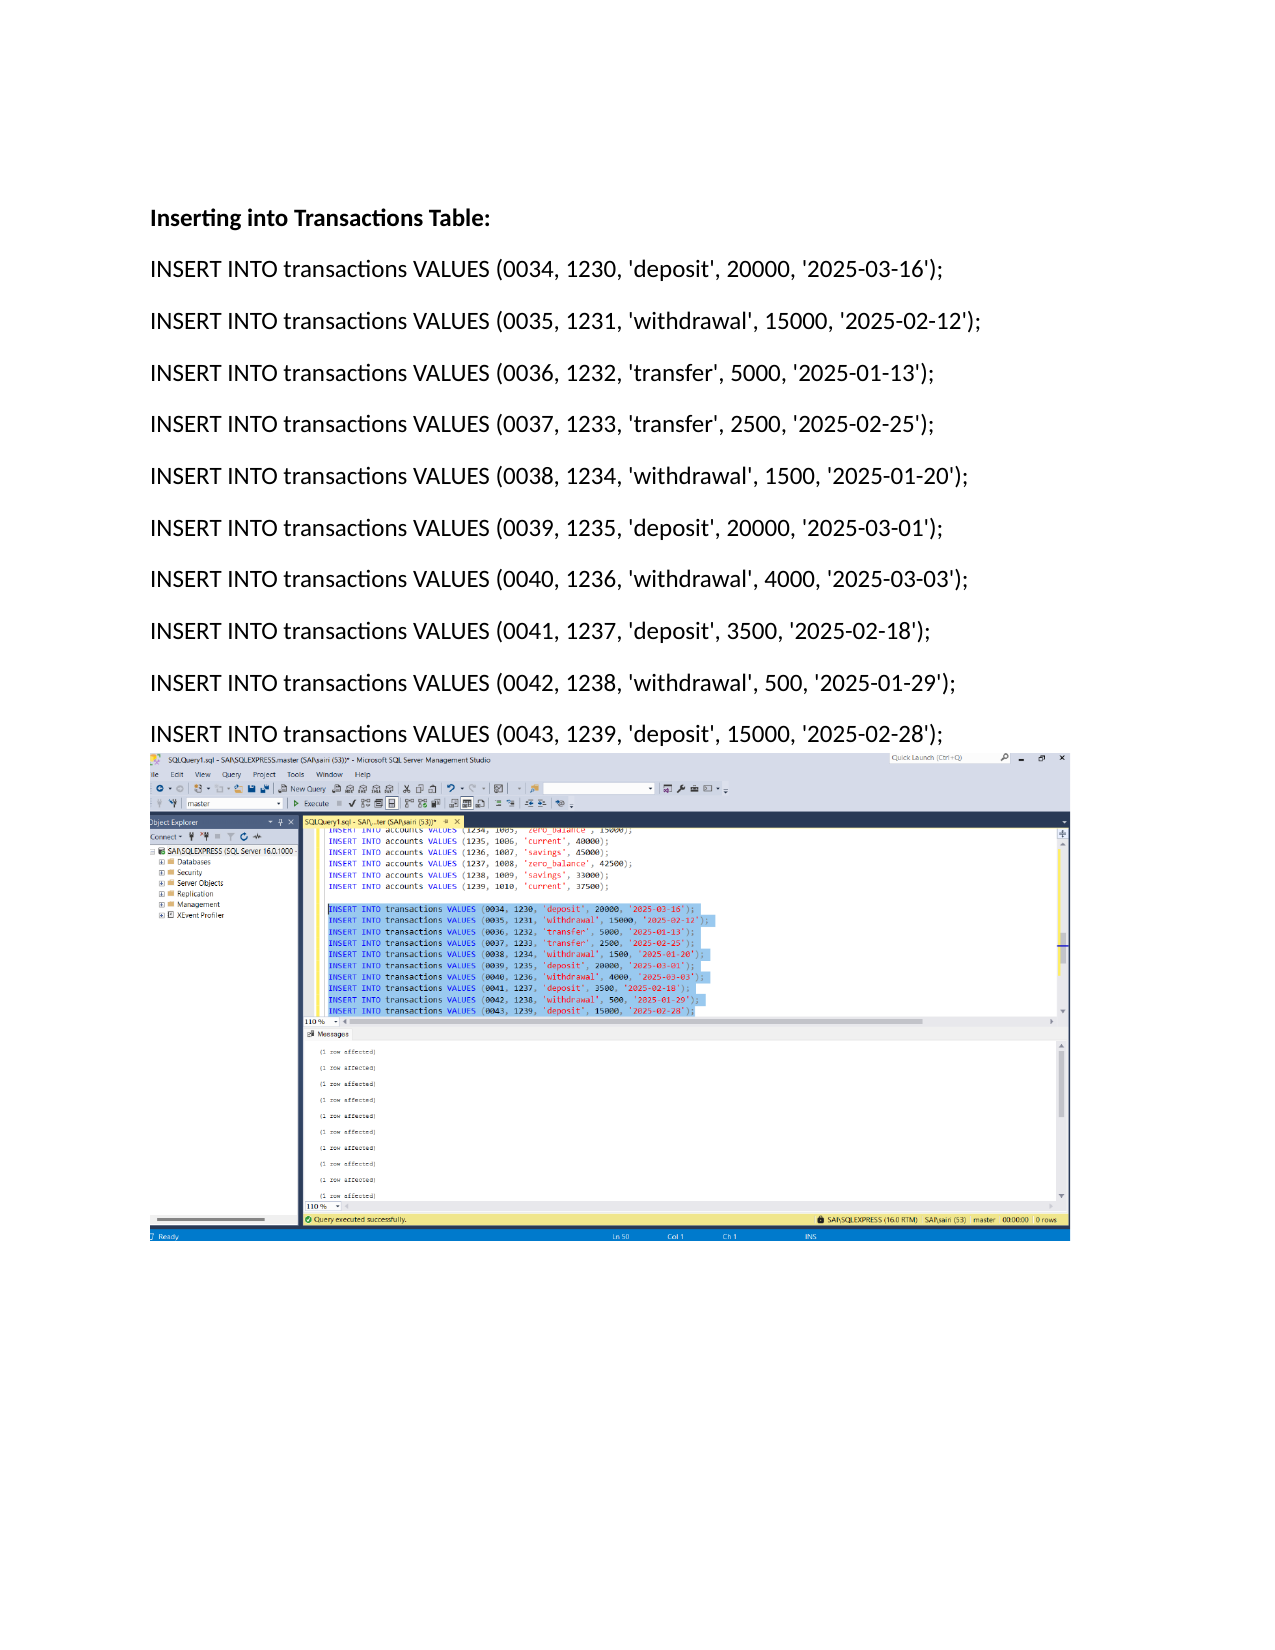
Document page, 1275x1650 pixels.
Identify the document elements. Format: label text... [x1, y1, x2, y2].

text INSERT INTO transactions VALUES (0040, 1236, 'withdrawal', 4000, '2025-03-03'); [150, 563, 1125, 594]
text INSERT INTO transactions VALUES (0035, 1231, 'withdrawal', 15000, '2025-02-12'); [150, 305, 1125, 336]
text INSERT INTO transactions VALUES (0036, 1232, 'transfer', 5000, '2025-01-13'); [150, 357, 1125, 387]
text INSERT INTO transactions VALUES (0042, 1238, 'withdrawal', 500, '2025-01-29'); [150, 667, 1125, 697]
text INSERT INTO transactions VALUES (0037, 1233, 'transfer', 2500, '2025-02-25'); [150, 408, 1125, 439]
text Inserting into Transactions Table: [150, 202, 1125, 232]
picture [150, 753, 1071, 1241]
text INSERT INTO transactions VALUES (0034, 1230, 'deposit', 20000, '2025-03-16'); [150, 253, 1125, 284]
text INSERT INTO transactions VALUES (0038, 1234, 'withdrawal', 1500, '2025-01-20'); [150, 460, 1125, 491]
text INSERT INTO transactions VALUES (0041, 1237, 'deposit', 3500, '2025-02-18'); [150, 615, 1125, 646]
text INSERT INTO transactions VALUES (0039, 1235, 'deposit', 20000, '2025-03-01'); [150, 512, 1125, 542]
